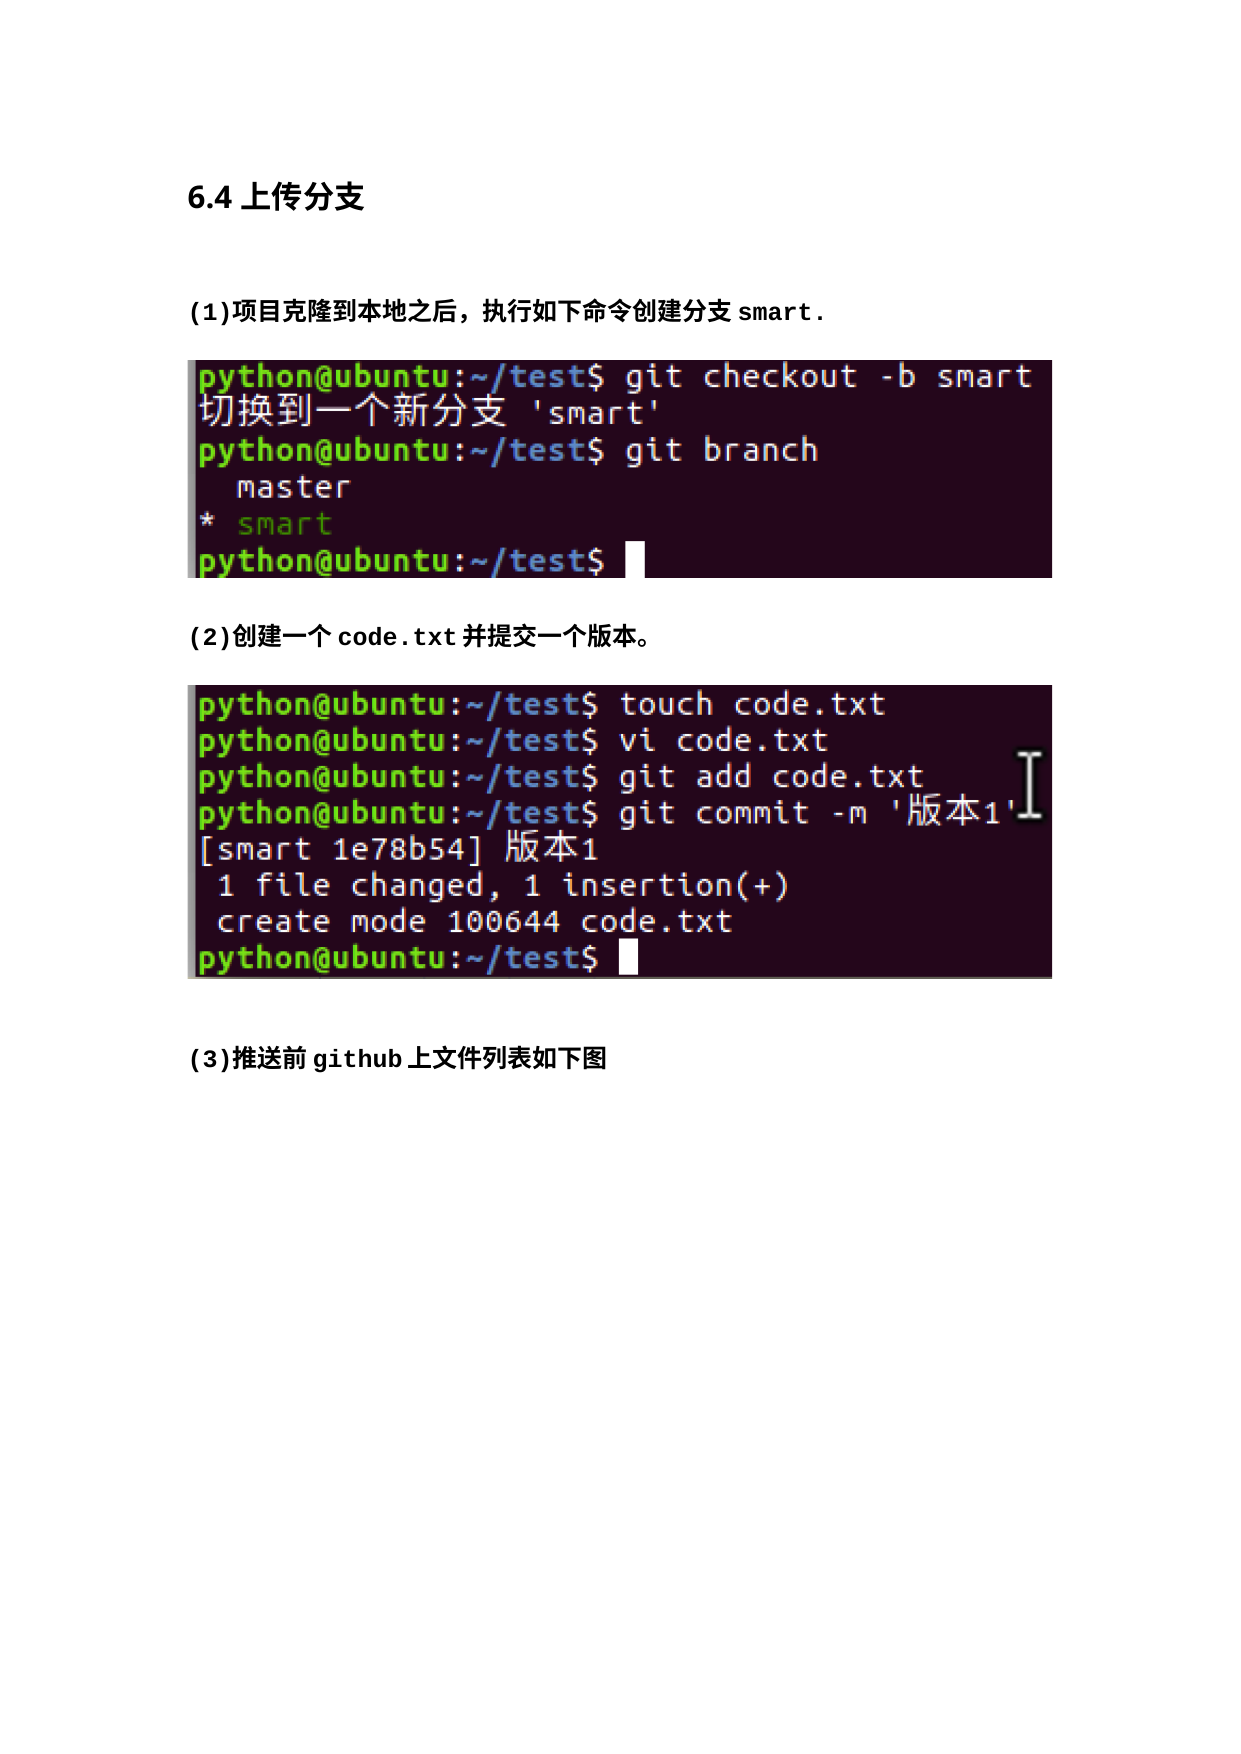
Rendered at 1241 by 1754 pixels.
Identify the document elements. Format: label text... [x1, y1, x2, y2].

subtitle 6.4 上传分支 [187, 162, 1053, 227]
text (3)推送前github上文件列表如下图 [187, 1024, 1053, 1089]
picture [187, 360, 1053, 578]
picture [187, 685, 1053, 979]
text (1)项目克隆到本地之后，执行如下命令创建分支smart. [187, 277, 1053, 342]
text (2)创建一个code.txt并提交一个版本。 [187, 602, 1053, 667]
